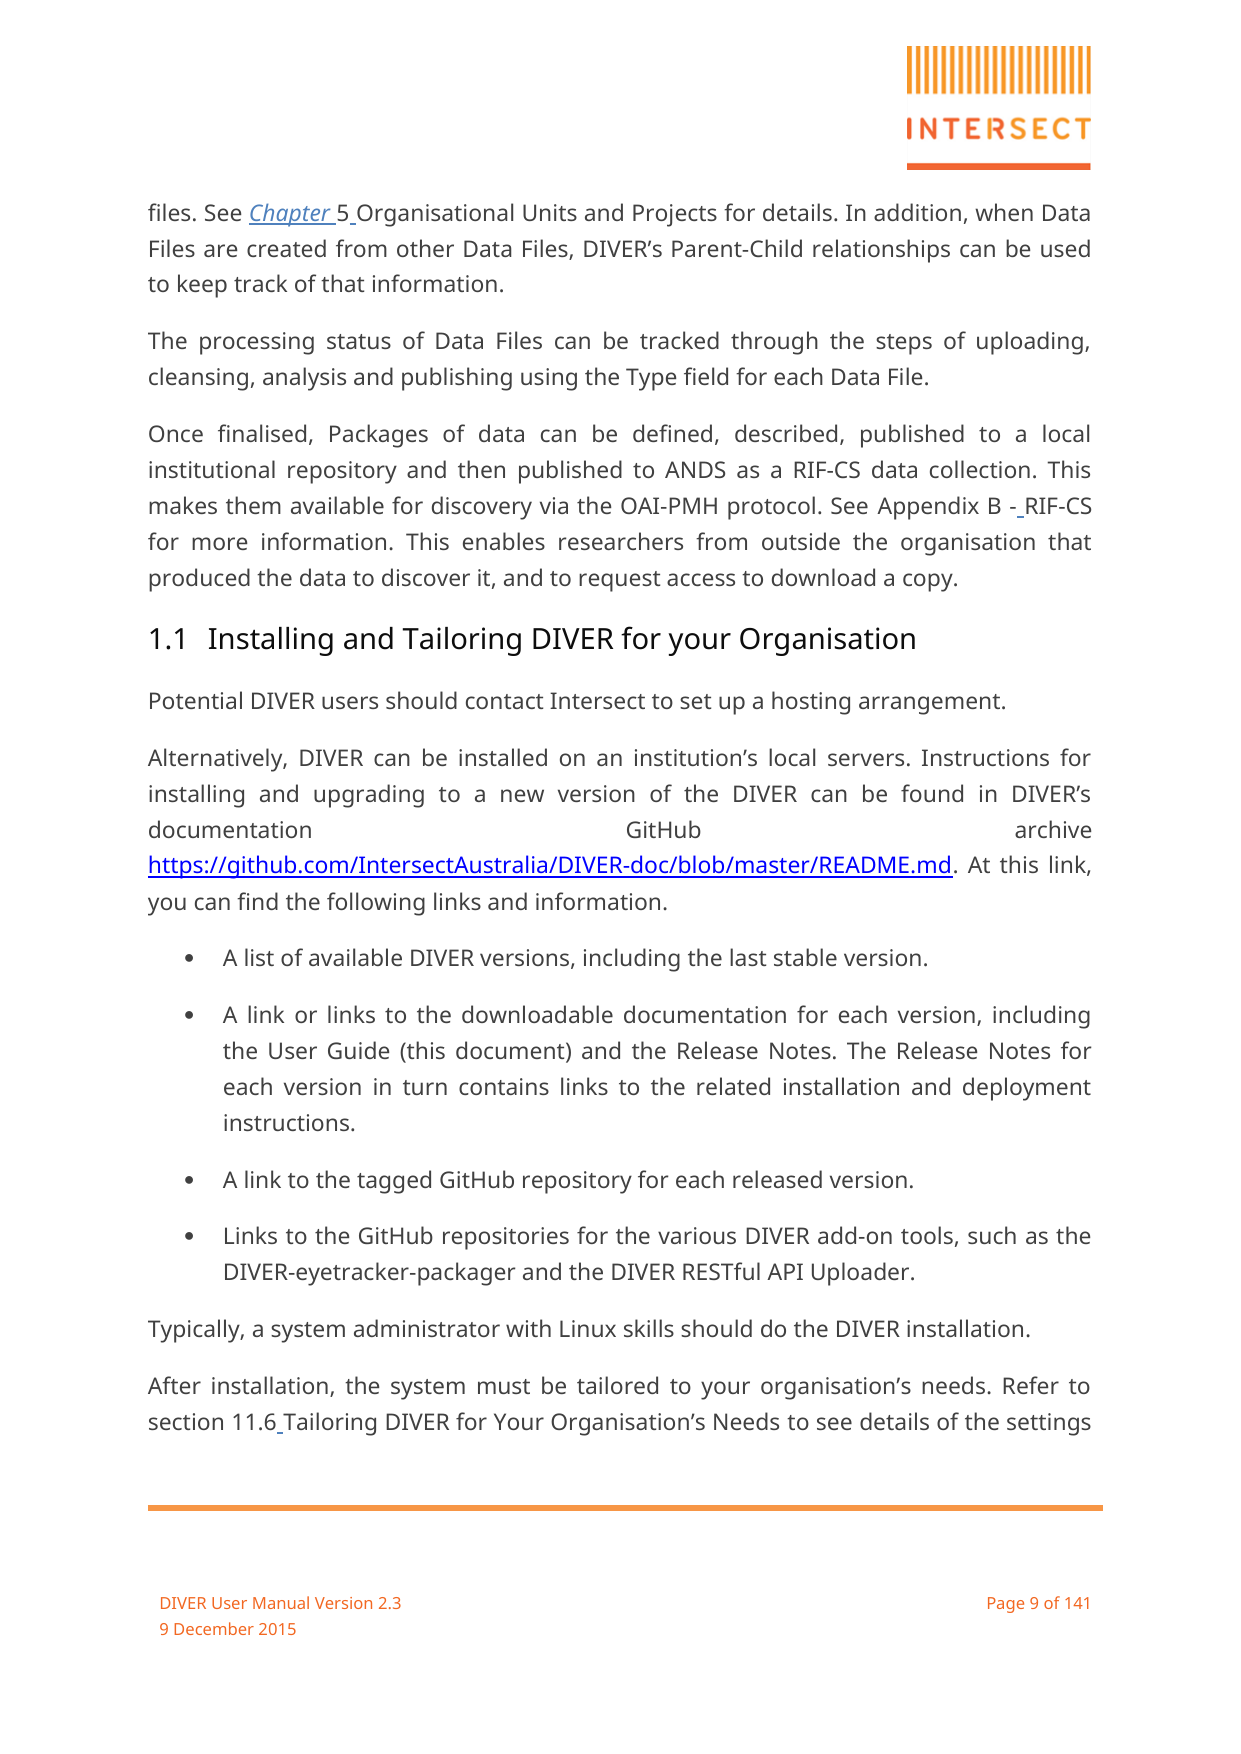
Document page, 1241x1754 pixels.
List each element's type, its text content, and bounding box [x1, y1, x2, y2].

picture [905, 44, 1093, 172]
text Potential DIVER users should contact Intersect to set up a hosting arrangement. [148, 685, 1092, 716]
list A list of available DIVER versions, including the last stable version. [185, 942, 1092, 973]
list A link or links to the downloadable documentation for each version, including the User Guide (this document) and the Release Notes. The Release Notes for each version in turn contains links to the related installation and deployment instructions. [185, 999, 1092, 1138]
text Once finalised, Packages of data can be defined, described, published to a local institutional repository and then published to ANDS as a RIF-CS data collection. This makes them available for discovery via the OAI-PMH protocol. See Appendix B - RIF-CS for more information. This enables researchers from outside the organisation that produced the data to discover it, and to request access to download a copy. [148, 418, 1092, 593]
list A link to the tagged GitHub repository for each released version. [185, 1163, 1092, 1195]
text Typically, a system administrator with Linux skills should do the DIVER installation. [148, 1313, 1092, 1344]
text Alternatively, DIVER can be installed on an institution’s local servers. Instructions for installing and upgrading to a new version of the DIVER can be found in DIVER’s documentation GitHub archive https://github.com/IntersectAustralia/DIVER-doc/blob/master/README.md. At this link, you can find the following links and information. [148, 742, 1092, 917]
list Links to the GitHub repositories for the various DIVER add-on tools, such as the DIVER-eyetracker-packager and the DIVER RESTful API Uploader. [185, 1220, 1092, 1287]
text The processing status of Data Files can be tracked through the steps of uploading, cleansing, analysis and publishing using the Type field for each Data File. [148, 325, 1092, 392]
subtitle Installing and Tailoring DIVER for your Organisation [148, 618, 1092, 658]
